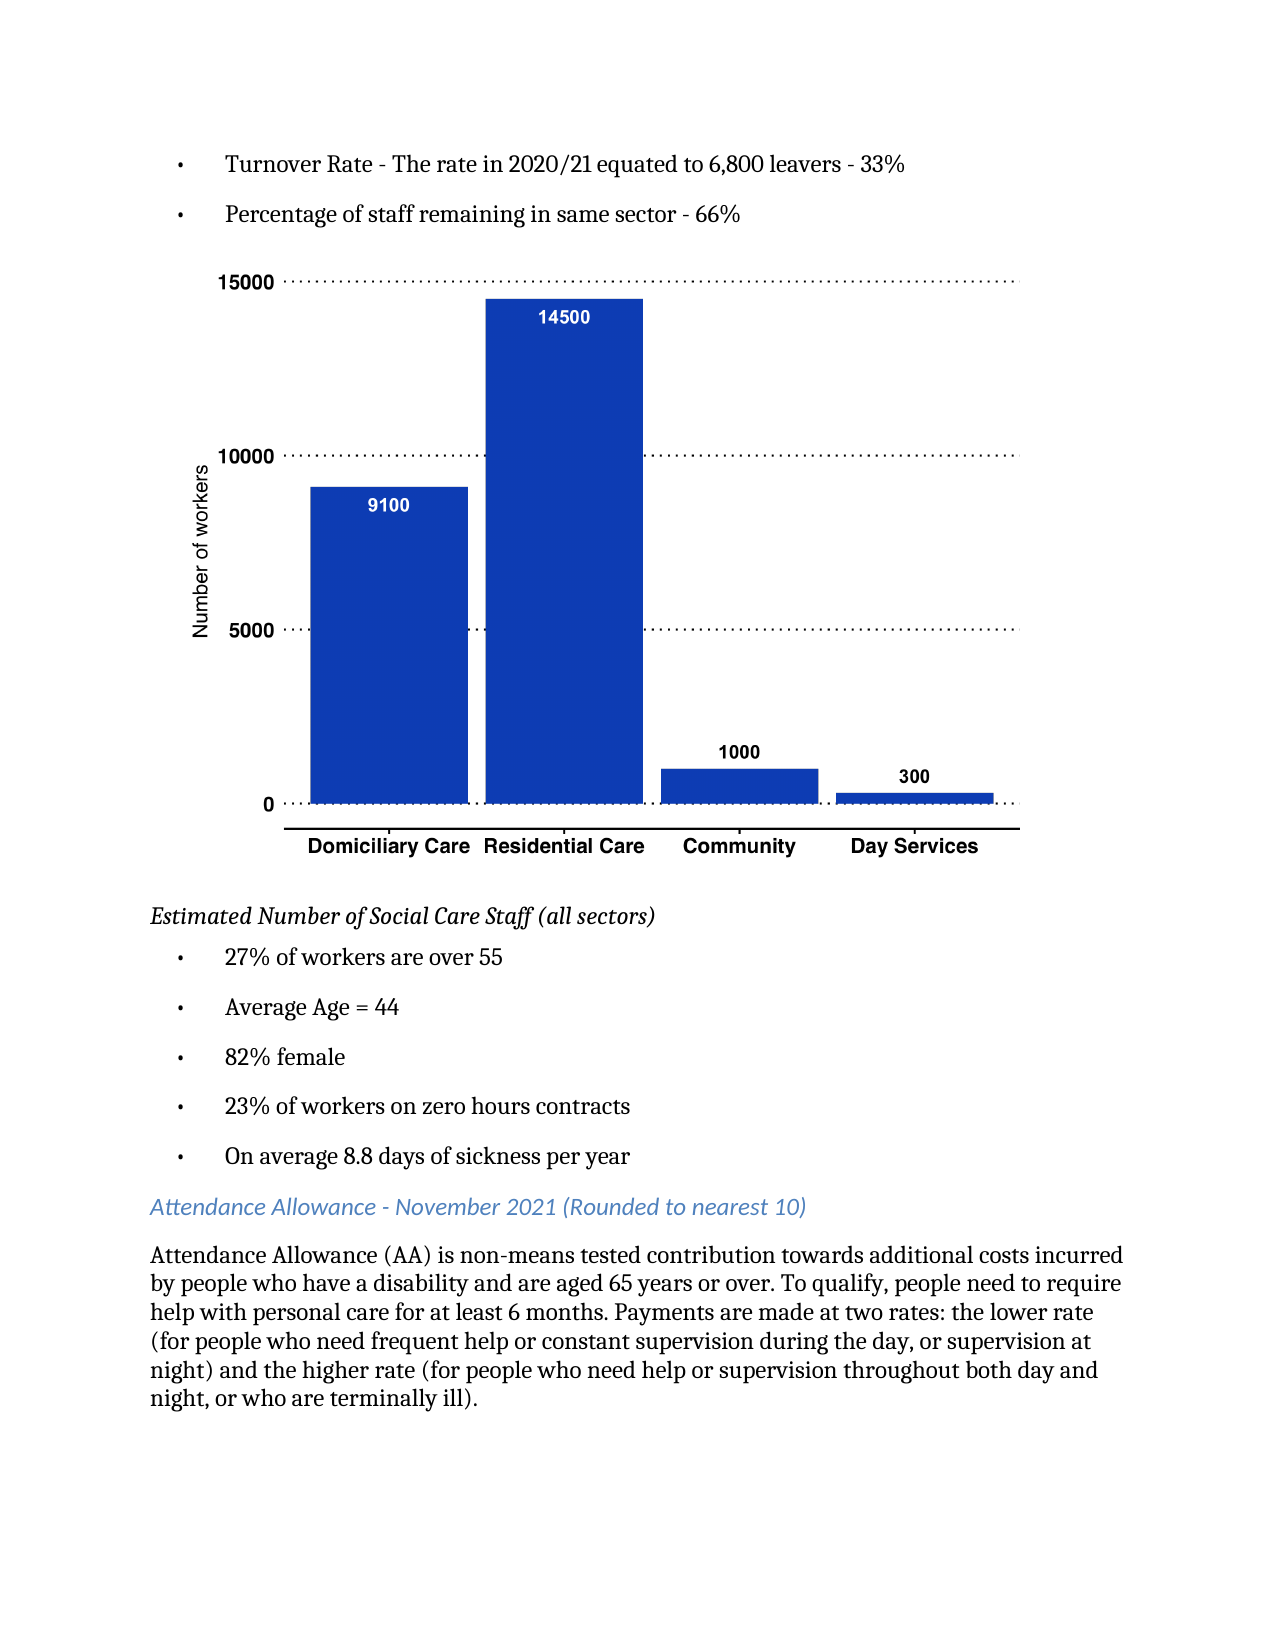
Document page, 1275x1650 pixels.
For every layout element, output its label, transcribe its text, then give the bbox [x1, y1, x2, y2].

list Percentage of staff remaining in same sector - 66% [175, 199, 1125, 228]
list Average Age = 44 [175, 993, 1125, 1022]
list On average 8.8 days of sickness per year [175, 1142, 1125, 1170]
picture [168, 249, 1044, 882]
list Turnover Rate - The rate in 2020/21 equated to 6,800 leavers - 33% [175, 150, 1125, 179]
subtitle Attendance Allowance - November 2021 (Rounded to nearest 10) [150, 1191, 1125, 1222]
text Attendance Allowance (AA) is non-means tested contribution towards additional costs incurred by people who have a disability and are aged 65 years or over. To qualify, people need to require help with personal care for at least 6 months. Payments are made at two rates: the lower rate (for people who need frequent help or constant supervision during the day, or supervision at night) and the higher rate (for people who need help or supervision throughout both day and night, or who are terminally ill). [150, 1241, 1125, 1413]
list 23% of workers on zero hours contracts [175, 1092, 1125, 1121]
list 27% of workers are over 55 [175, 943, 1125, 972]
text Estimated Number of Social Care Staff (all sectors) [150, 902, 1125, 931]
list 82% female [175, 1042, 1125, 1071]
